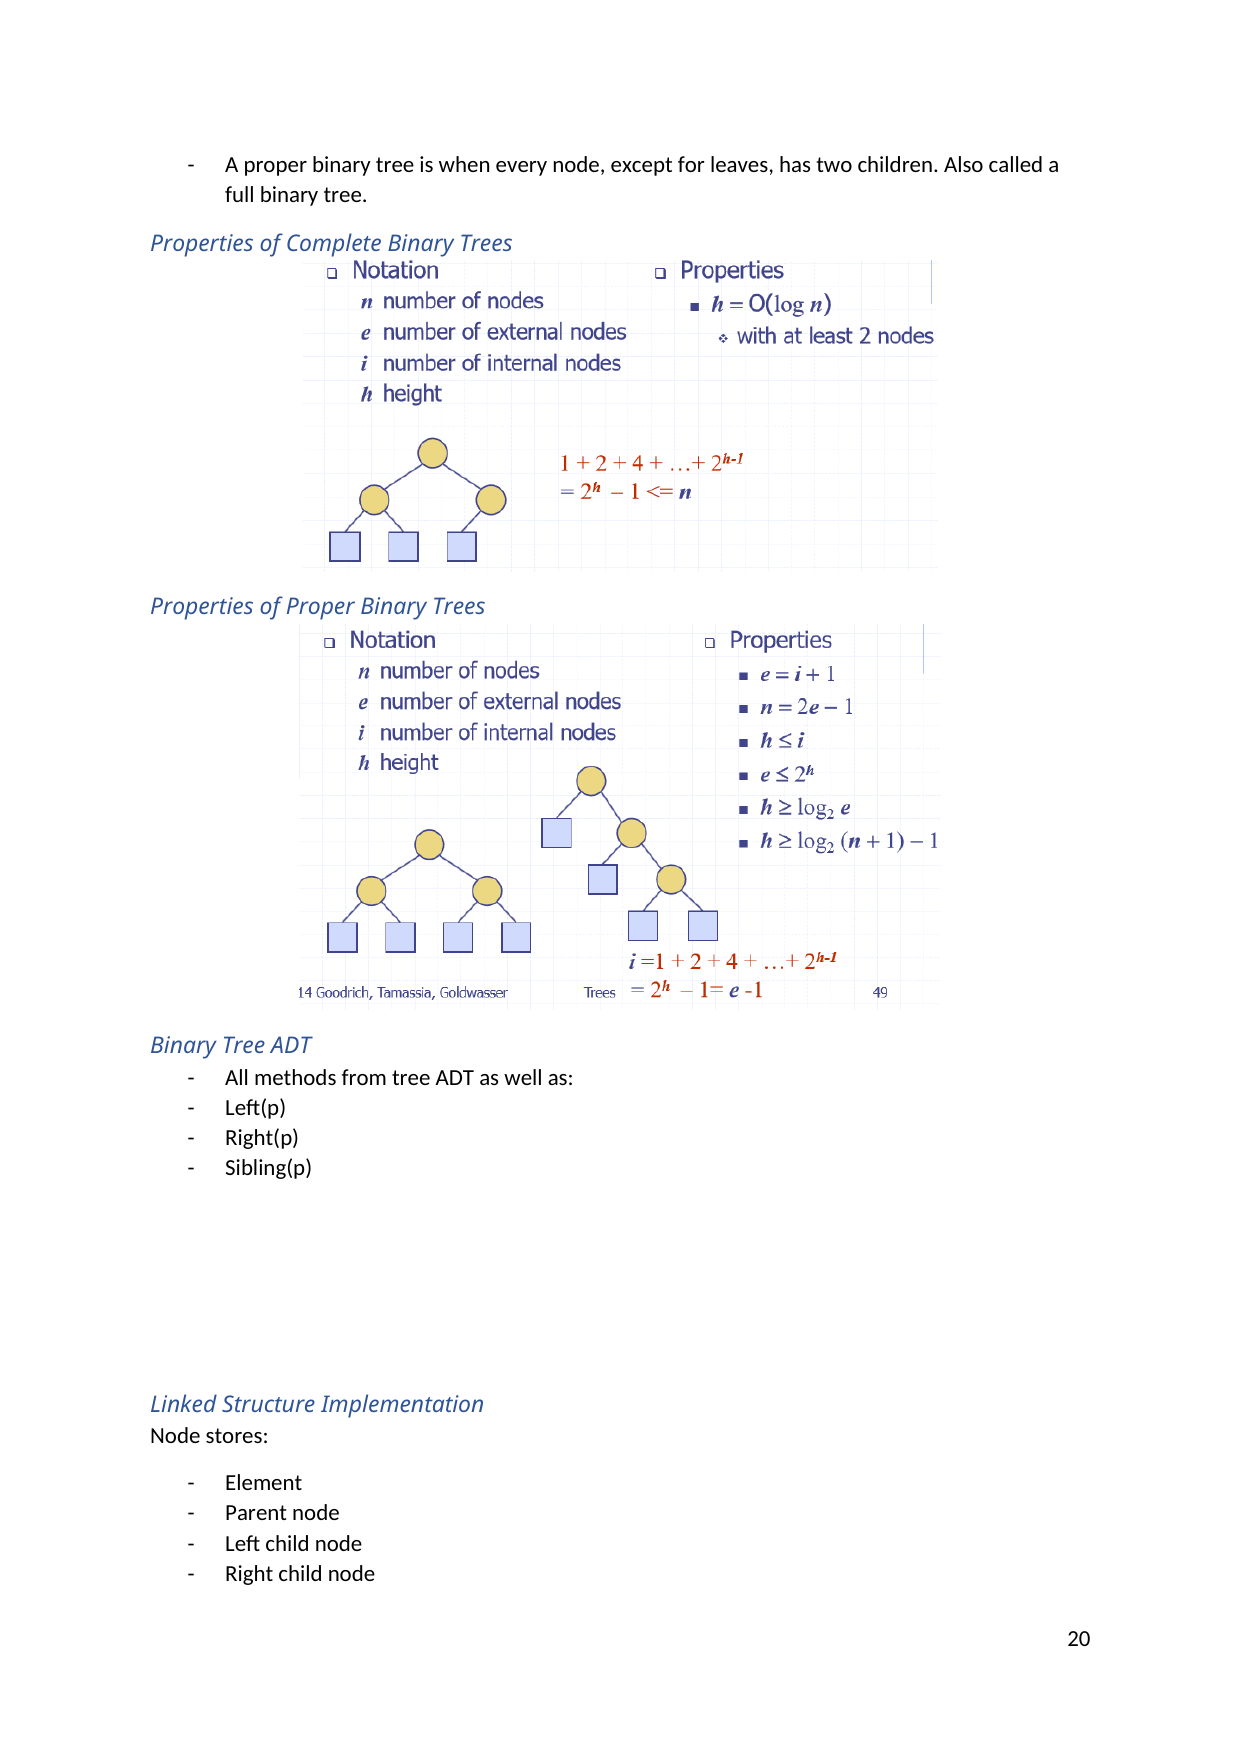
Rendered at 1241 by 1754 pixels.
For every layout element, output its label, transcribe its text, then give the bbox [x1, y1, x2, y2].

text Node stores: [150, 1421, 1090, 1449]
subtitle Properties of Proper Binary Trees [150, 590, 1090, 622]
subtitle Linked Structure Implementation [150, 1388, 1090, 1419]
list Parent node [187, 1498, 1090, 1526]
picture [299, 624, 942, 1010]
list All methods from tree ADT as well as: [187, 1063, 1090, 1091]
list Right child node [187, 1559, 1090, 1587]
subtitle Binary Tree ADT [150, 1029, 1090, 1060]
list Left(p) [187, 1093, 1090, 1121]
list A proper binary tree is when every node, except for leaves, has two children. Also called a full binary tree. [187, 150, 1090, 208]
picture [302, 260, 938, 572]
list Left child node [187, 1529, 1090, 1557]
list Right(p) [187, 1123, 1090, 1151]
list Sibling(p) [187, 1153, 1090, 1181]
list Element [187, 1468, 1090, 1496]
subtitle Properties of Complete Binary Trees [150, 227, 1090, 258]
